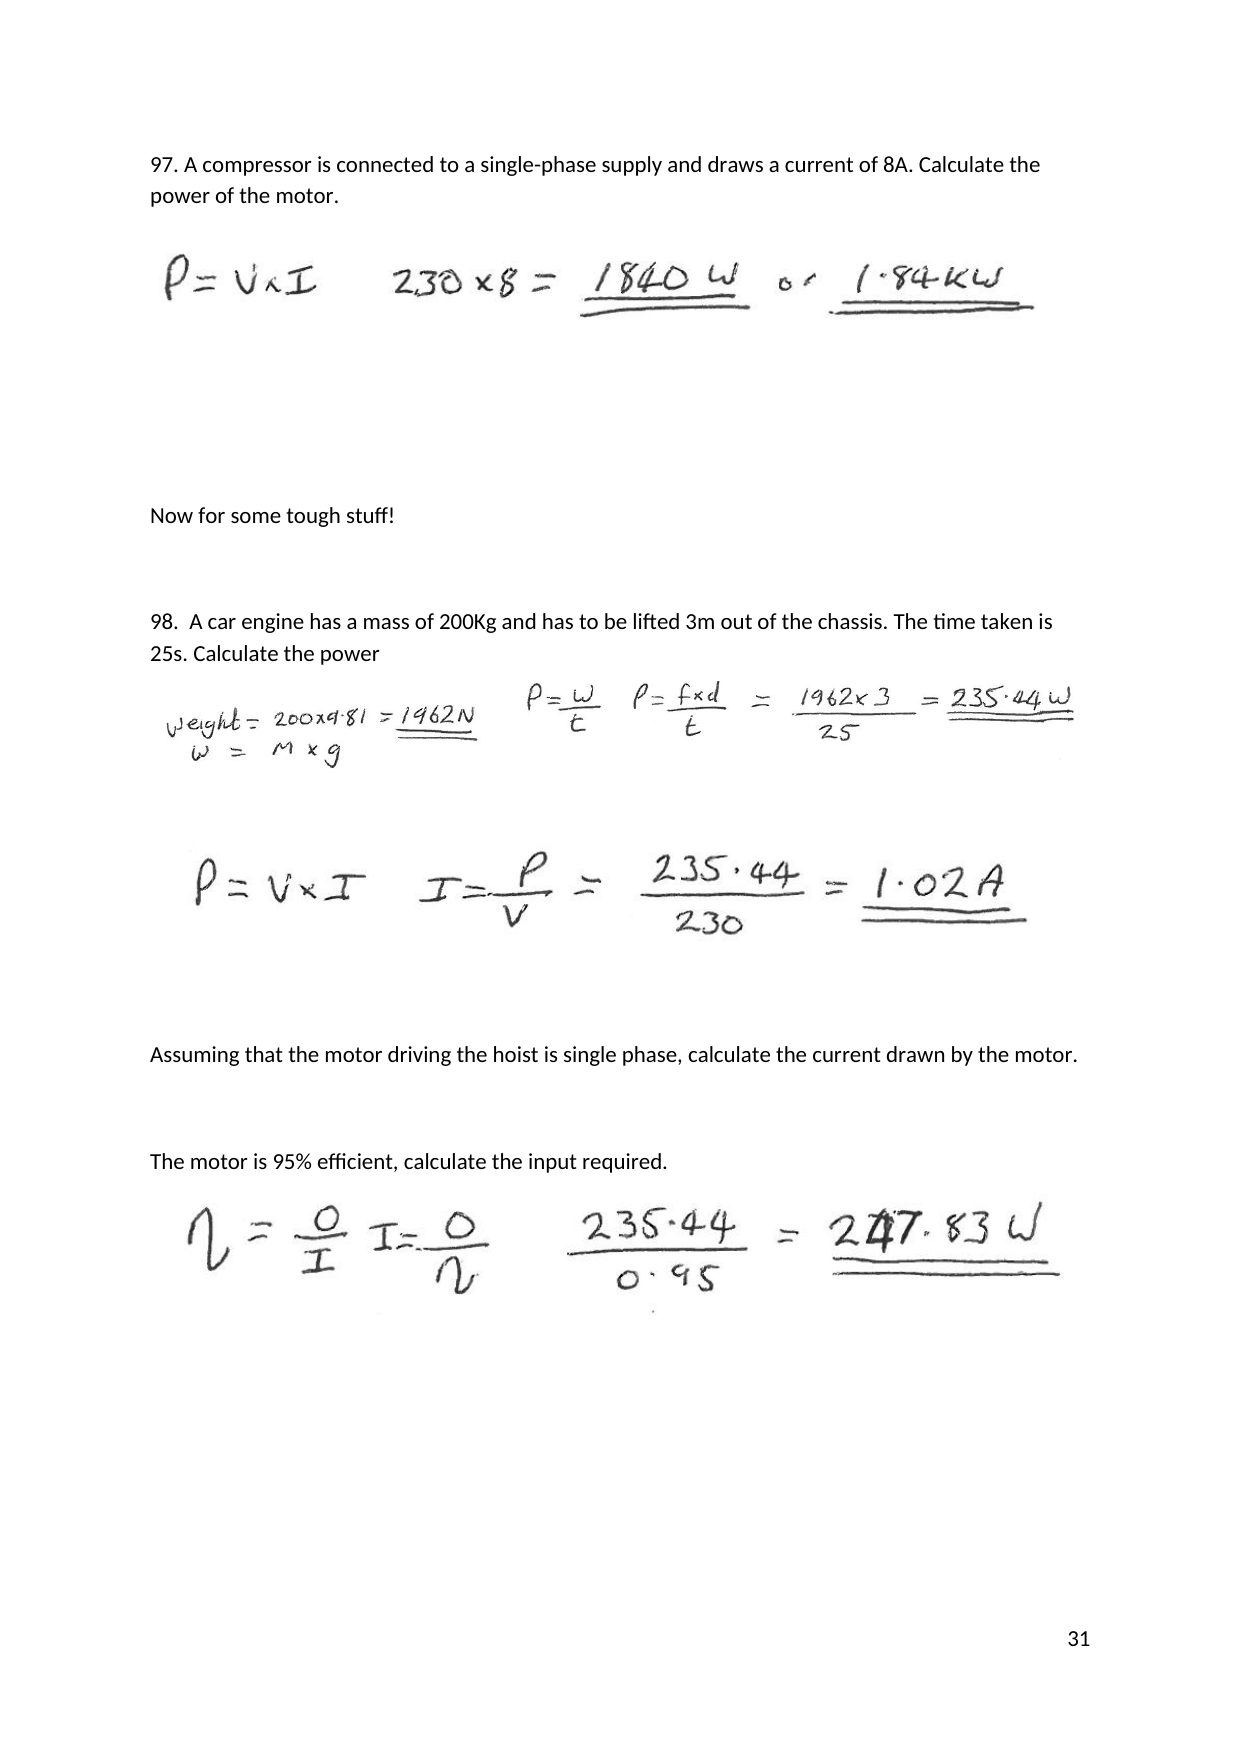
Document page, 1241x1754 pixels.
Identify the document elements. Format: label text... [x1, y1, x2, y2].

text The motor is 95% efficient, calculate the input required. [150, 1147, 1090, 1175]
text Now for some tough stuff! [150, 501, 1090, 529]
text 97. A compressor is connected to a single-phase supply and draws a current of 8A. Calculate the power of the motor. [150, 150, 1090, 209]
text 98. A car engine has a mass of 200Kg and has to be lifted 3m out of the chassis. The time taken is 25s. Calculate the power [150, 607, 1090, 667]
text Assuming that the motor driving the hoist is single phase, calculate the current drawn by the motor. [150, 745, 1090, 1068]
